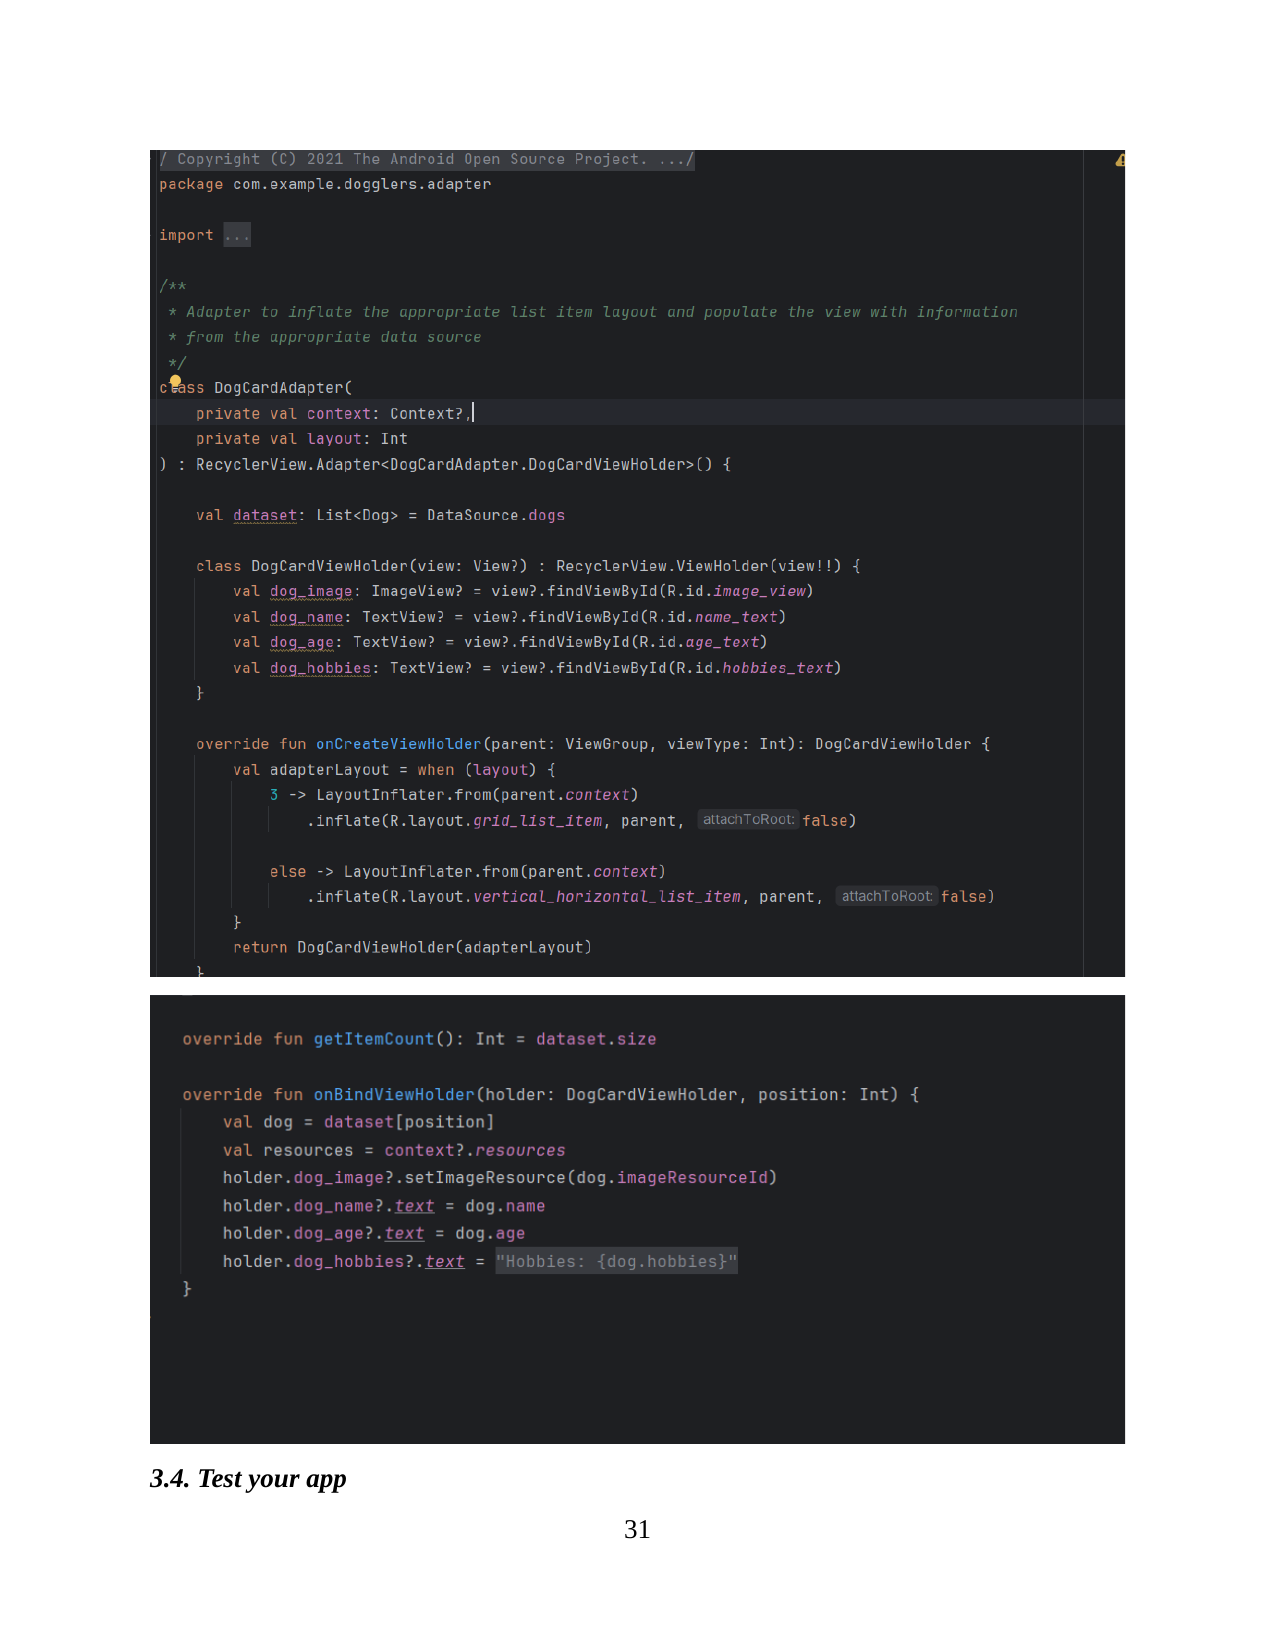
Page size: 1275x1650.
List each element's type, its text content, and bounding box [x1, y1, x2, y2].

picture [150, 995, 1125, 1444]
picture [150, 150, 1125, 977]
subtitle 3.4. Test your app [150, 1463, 1125, 1494]
